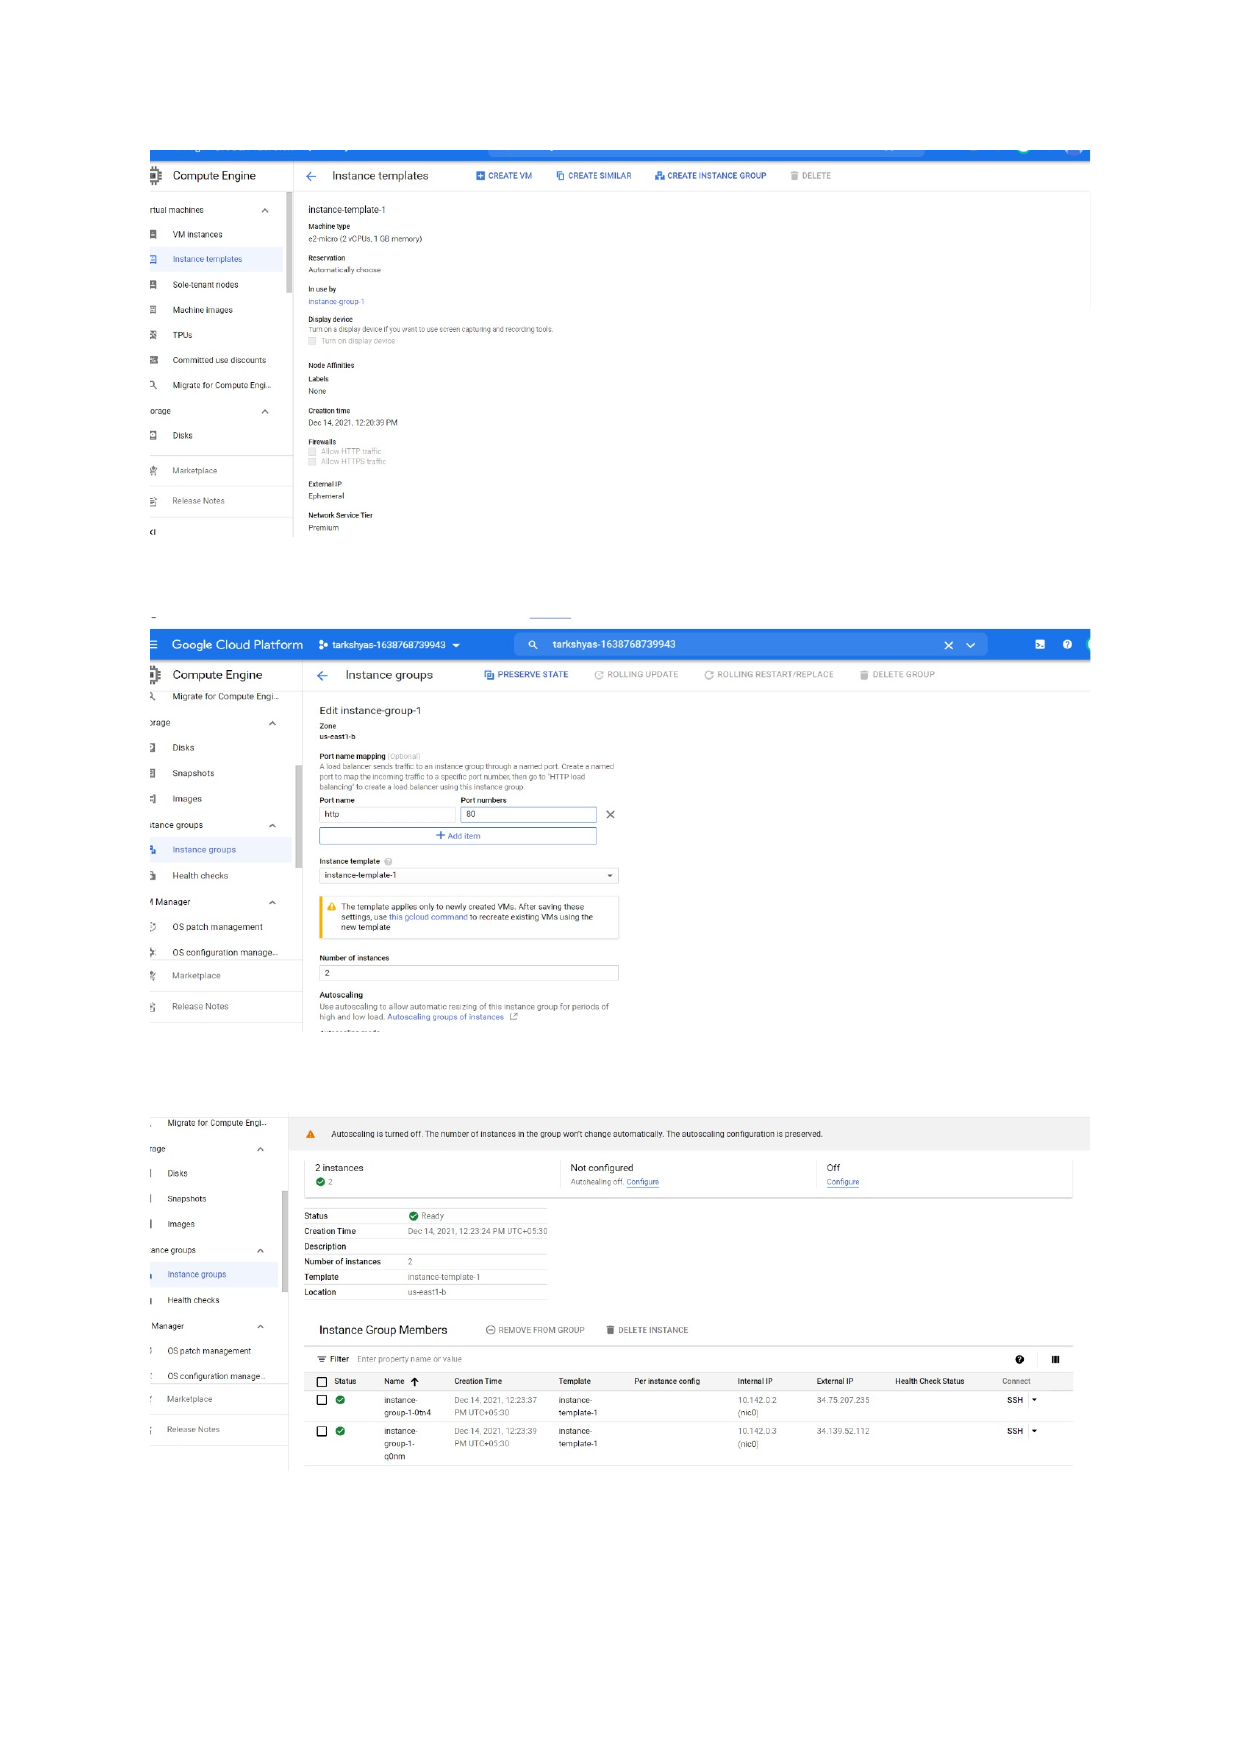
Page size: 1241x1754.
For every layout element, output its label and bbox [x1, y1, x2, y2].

picture [150, 1112, 1091, 1471]
picture [150, 150, 1091, 537]
picture [150, 617, 1091, 1032]
